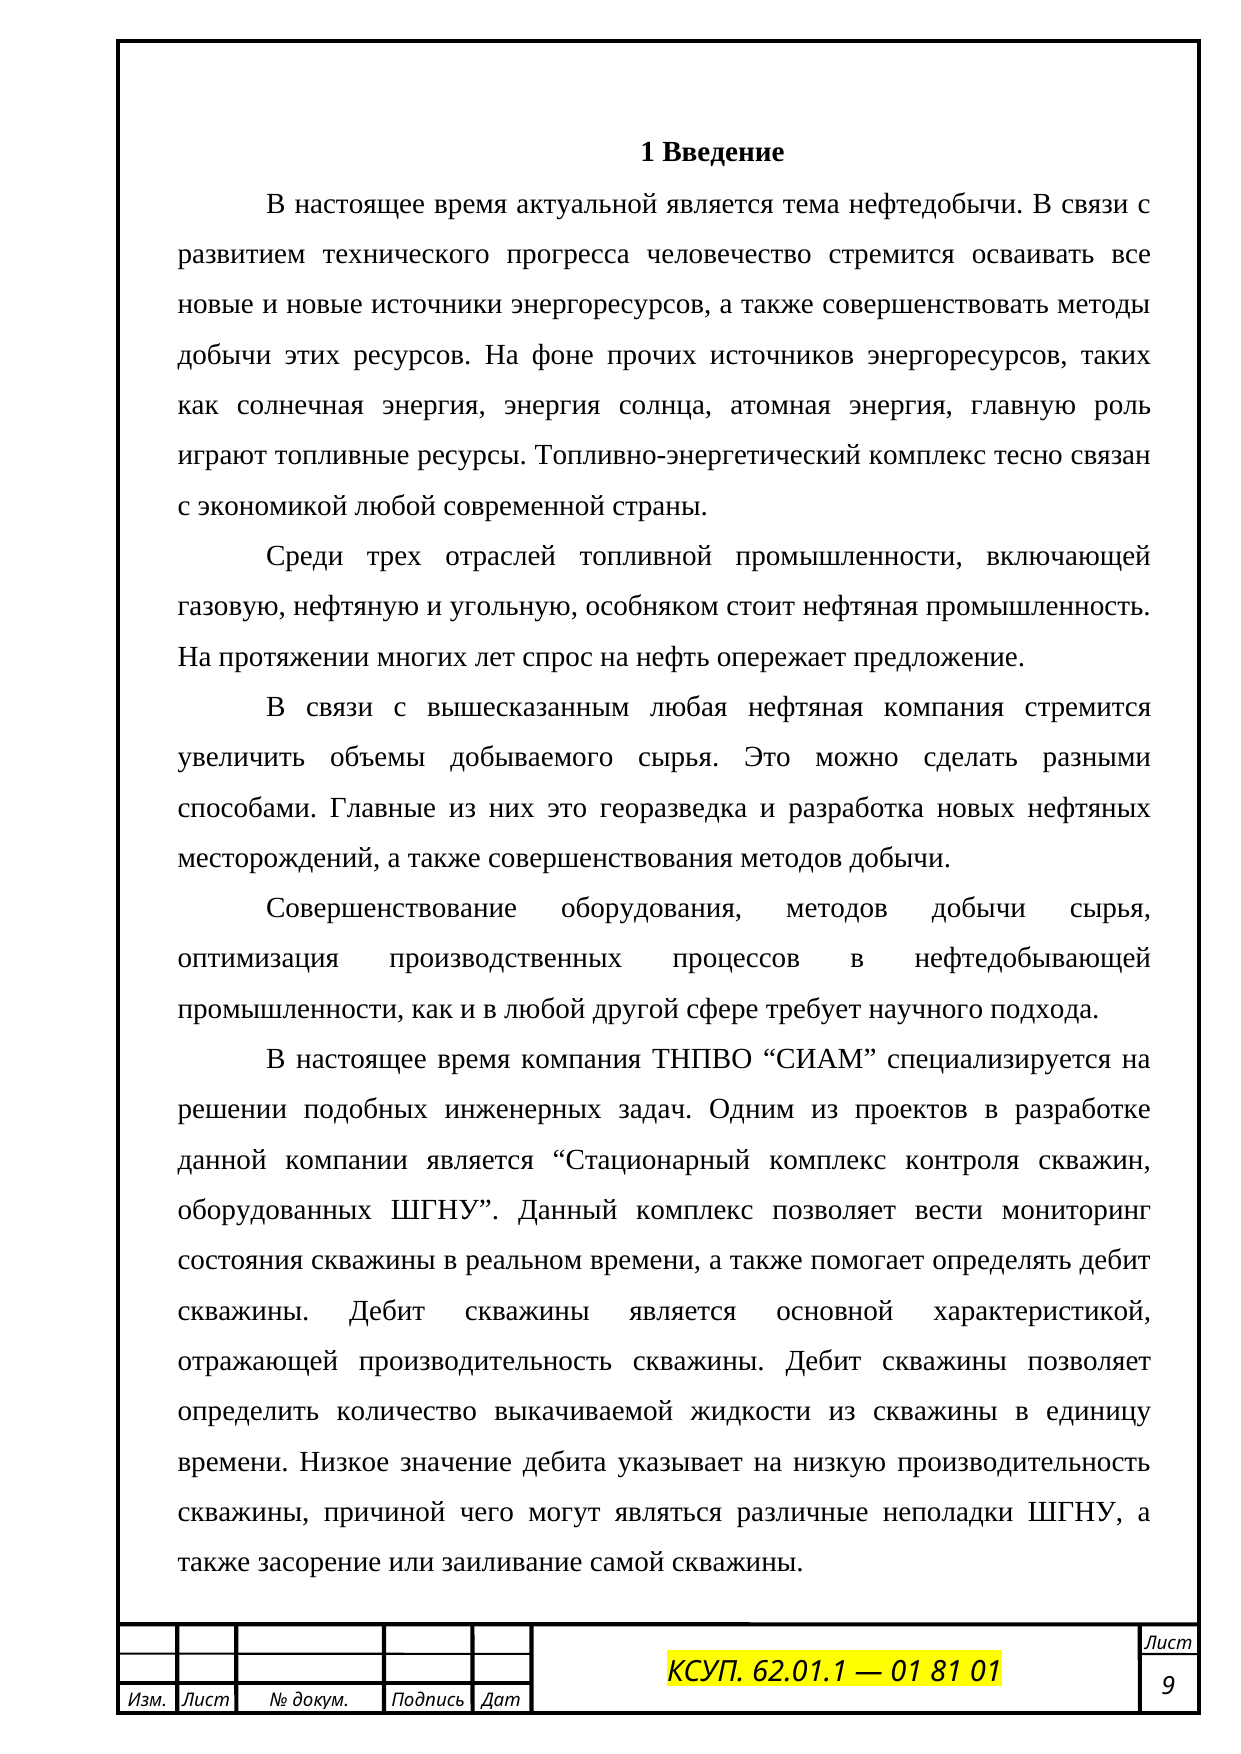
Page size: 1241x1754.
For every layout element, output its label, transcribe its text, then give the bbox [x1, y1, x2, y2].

subtitle 1 Введение [177, 134, 1152, 167]
text Среди трех отраслей топливной промышленности, включающей газовую, нефтяную и угольную, особняком стоит нефтяная промышленность. На протяжении многих лет спрос на нефть опережает предложение. [177, 538, 1152, 672]
text В настоящее время актуальной является тема нефтедобычи. В связи с развитием технического прогресса человечество стремится осваивать все новые и новые источники энергоресурсов, а также совершенствовать методы добычи этих ресурсов. На фоне прочих источников энергоресурсов, таких как солнечная энергия, энергия солнца, атомная энергия, главную роль играют топливные ресурсы. Топливно-энергетический комплекс тесно связан с экономикой любой современной страны. [177, 186, 1152, 521]
text В связи с вышесказанным любая нефтяная компания стремится увеличить объемы добываемого сырья. Это можно сделать разными способами. Главные из них это георазведка и разработка новых нефтяных месторождений, а также совершенствования методов добычи. [177, 689, 1152, 873]
text В настоящее время компания ТНПВО “СИАМ” специализируется на решении подобных инженерных задач. Одним из проектов в разработке данной компании является “Стационарный комплекс контроля скважин, оборудованных ШГНУ”. Данный комплекс позволяет вести мониторинг состояния скважины в реальном времени, а также помогает определять дебит скважины. Дебит скважины является основной характеристикой, отражающей производительность скважины. Дебит скважины позволяет определить количество выкачиваемой жидкости из скважины в единицу времени. Низкое значение дебита указывает на низкую производительность скважины, причиной чего могут являться различные неполадки ШГНУ, а также засорение или заиливание самой скважины. [177, 1041, 1152, 1578]
text Совершенствование оборудования, методов добычи сырья, оптимизация производственных процессов в нефтедобывающей промышленности, как и в любой другой сфере требует научного подхода. [177, 890, 1152, 1024]
